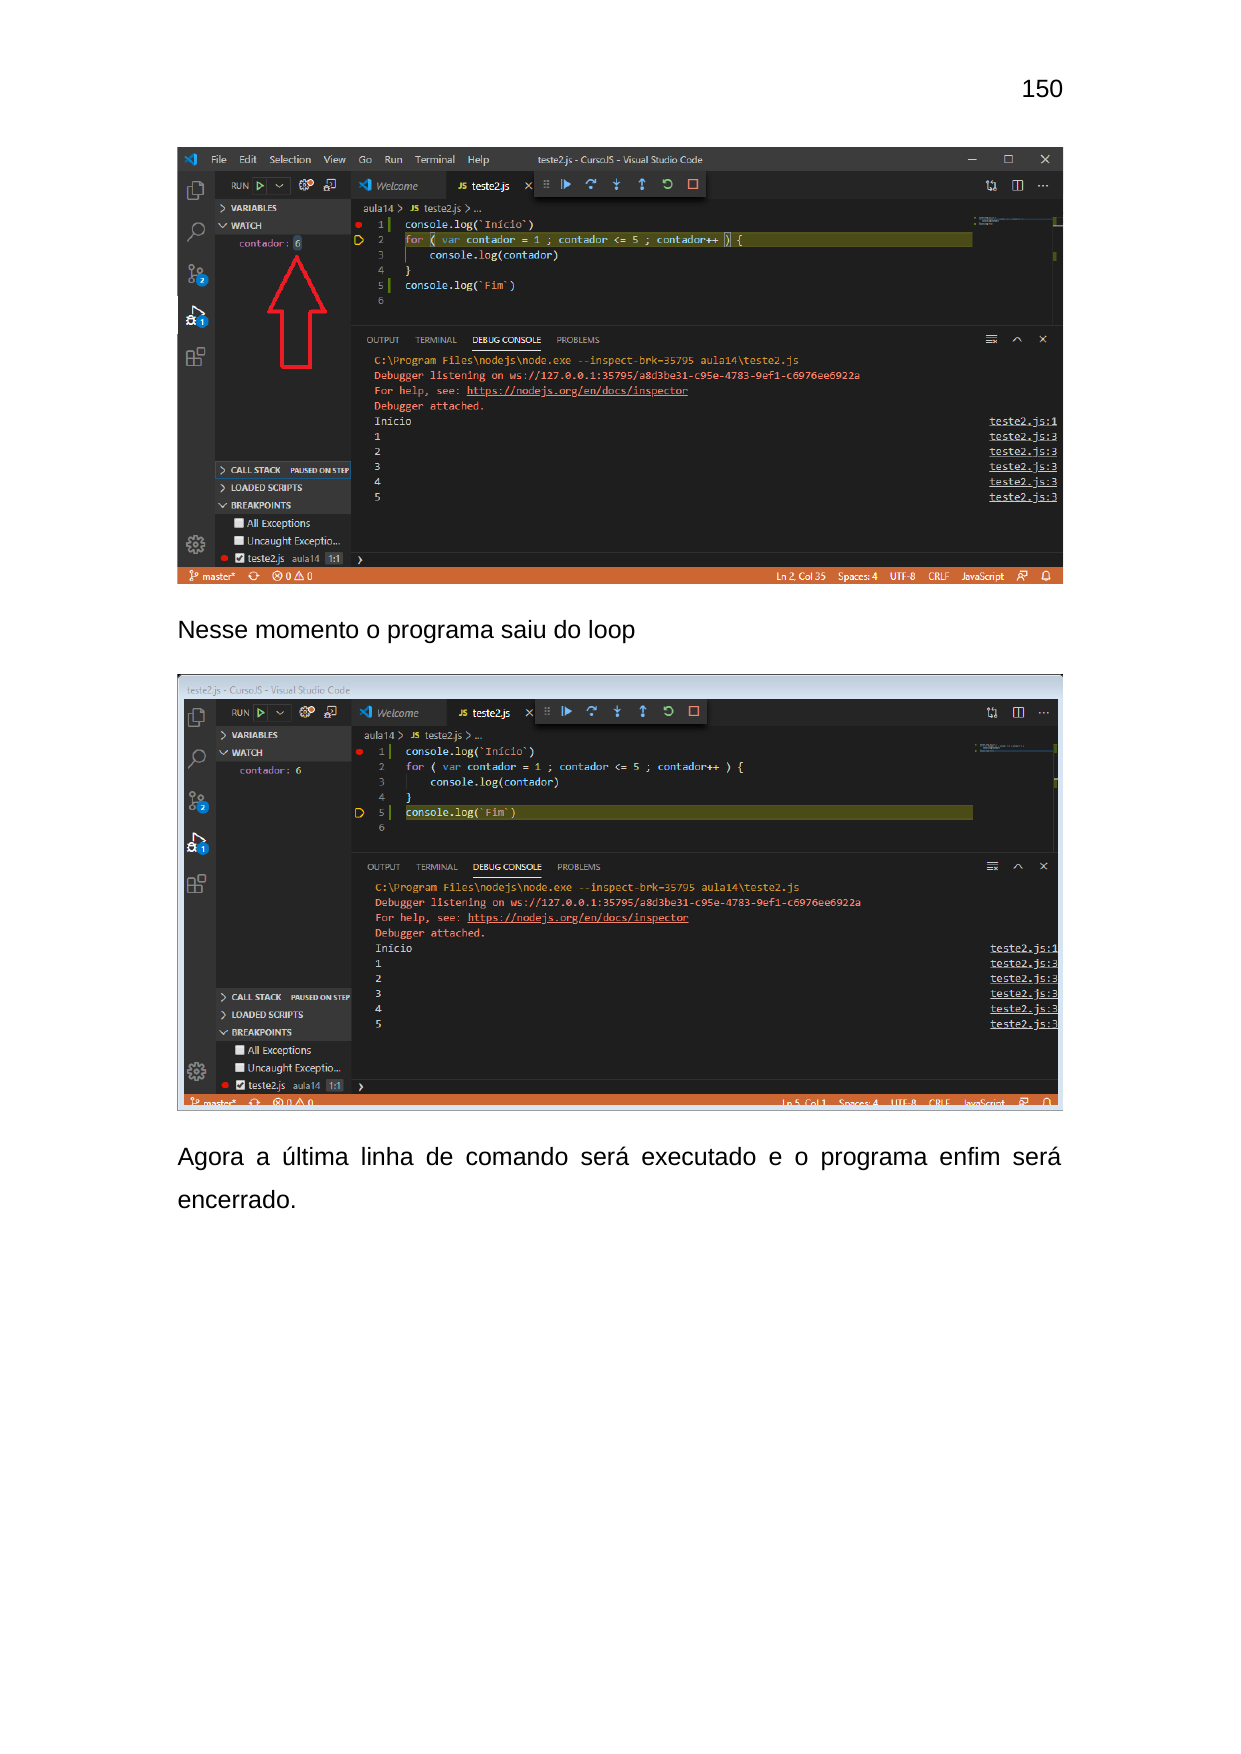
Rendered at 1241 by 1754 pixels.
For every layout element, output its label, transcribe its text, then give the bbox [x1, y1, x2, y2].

text Nesse momento o programa saiu do loop [177, 614, 1063, 643]
picture [177, 147, 1064, 584]
text Agora a última linha de comando será executado e o programa enfim será encerrado. [177, 1142, 1063, 1213]
